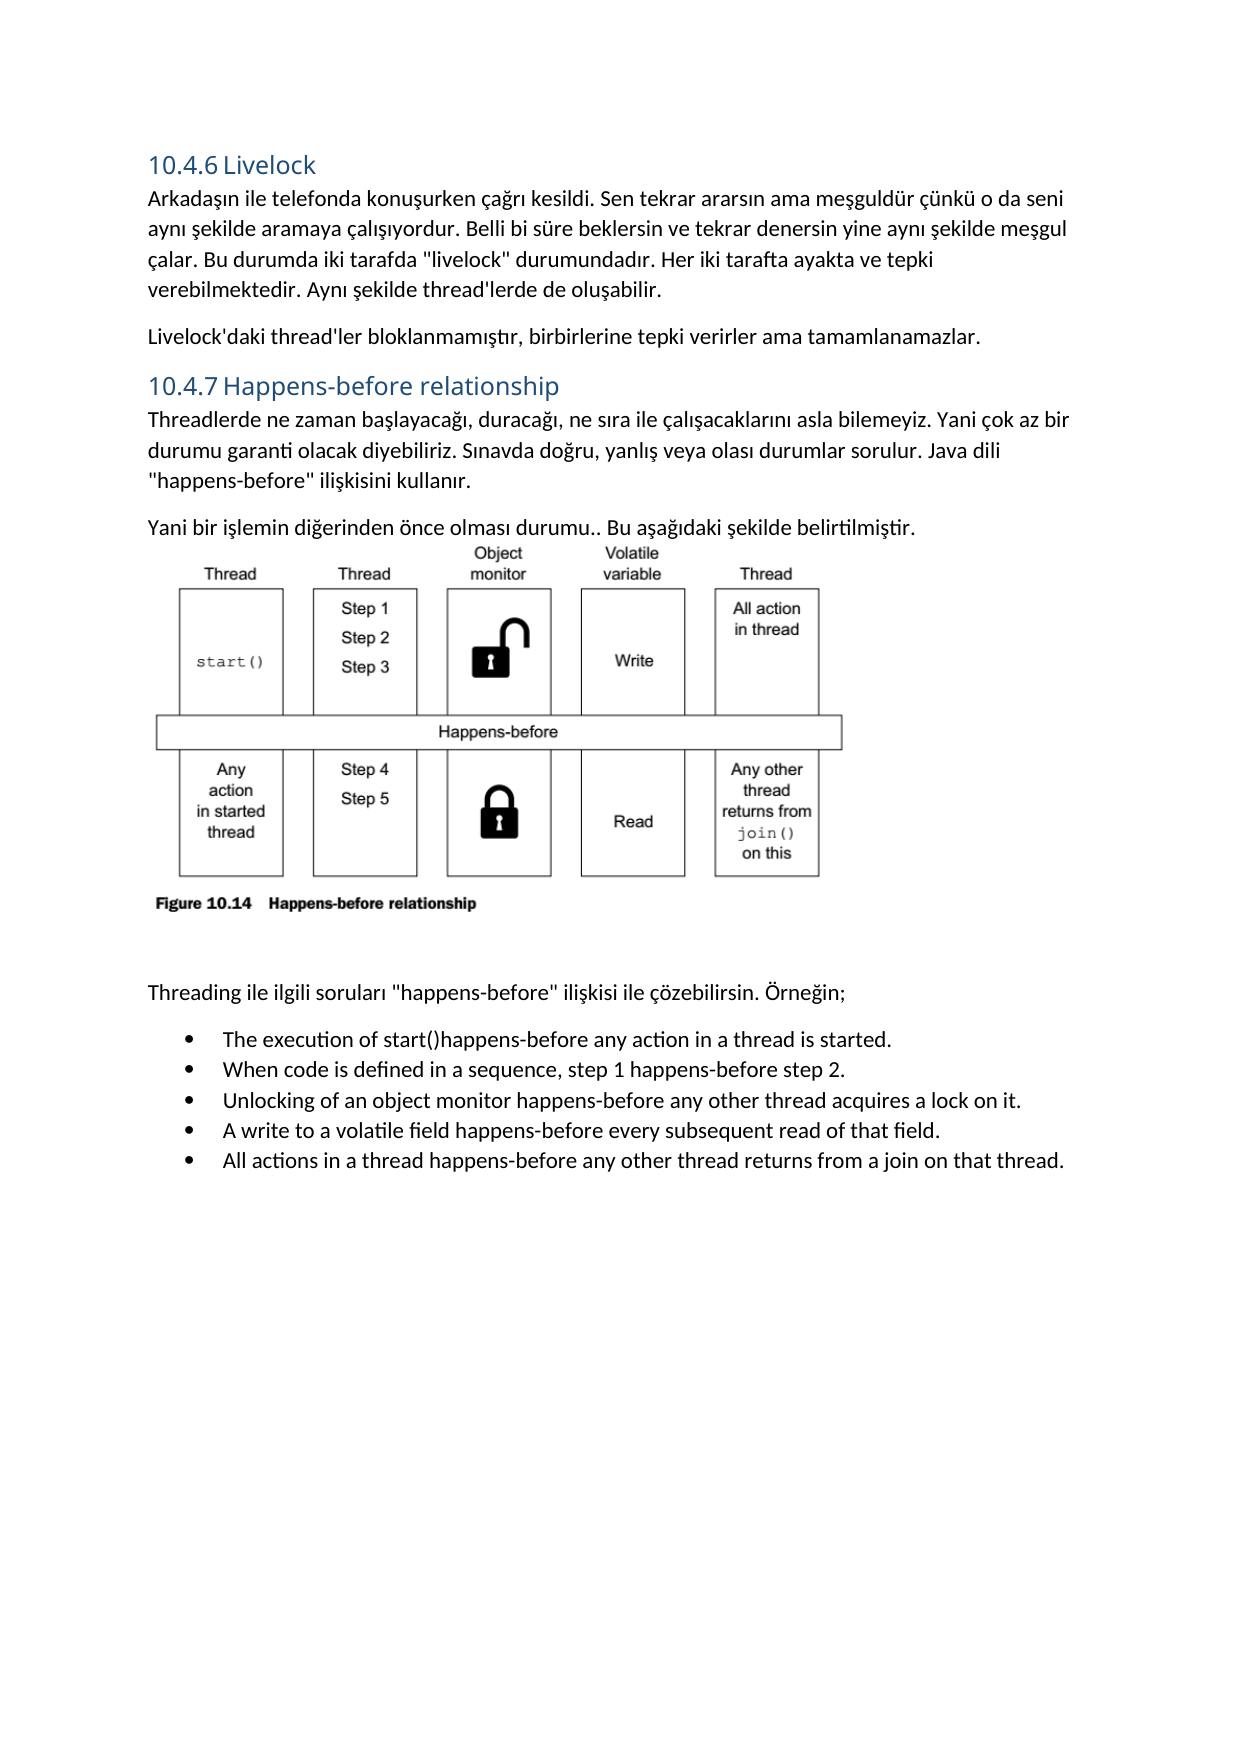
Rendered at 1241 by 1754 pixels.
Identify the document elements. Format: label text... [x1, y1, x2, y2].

text Arkadaşın ile telefonda konuşurken çağrı kesildi. Sen tekrar ararsın ama meşguldür çünkü o da seni aynı şekilde aramaya çalışıyordur. Belli bi süre beklersin ve tekrar denersin yine aynı şekilde meşgul çalar. Bu durumda iki tarafda "livelock" durumundadır. Her iki tarafta ayakta ve tepki verebilmektedir. Aynı şekilde thread'lerde de oluşabilir. [148, 184, 1093, 303]
text Threading ile ilgili soruları "happens-before" ilişkisi ile çözebilirsin. Örneğin; [148, 978, 1093, 1007]
text Threadlerde ne zaman başlayacağı, duracağı, ne sıra ile çalışacaklarını asla bilemeyiz. Yani çok az bir durumu garanti olacak diyebiliriz. Sınavda doğru, yanlış veya olası durumlar sorulur. Java dili "happens-before" ilişkisini kullanır. [148, 406, 1093, 494]
list When code is defined in a sequence, step 1 happens-before step 2. [185, 1056, 1093, 1084]
list All actions in a thread happens-before any other thread returns from a join on that thread. [185, 1146, 1093, 1174]
list Unlocking of an object monitor happens-before any other thread acquires a lock on it. [185, 1086, 1093, 1114]
list The execution of start()happens-before any action in a thread is started. [185, 1025, 1093, 1053]
subtitle Livelock [148, 148, 1093, 182]
subtitle Happens-before relationship [148, 369, 1093, 403]
list A write to a volatile field happens-before every subsequent read of that field. [185, 1116, 1093, 1144]
picture [147, 543, 848, 913]
text Livelock'daki thread'ler bloklanmamıştır, birbirlerine tepki verirler ama tamamlanamazlar. [148, 322, 1093, 350]
